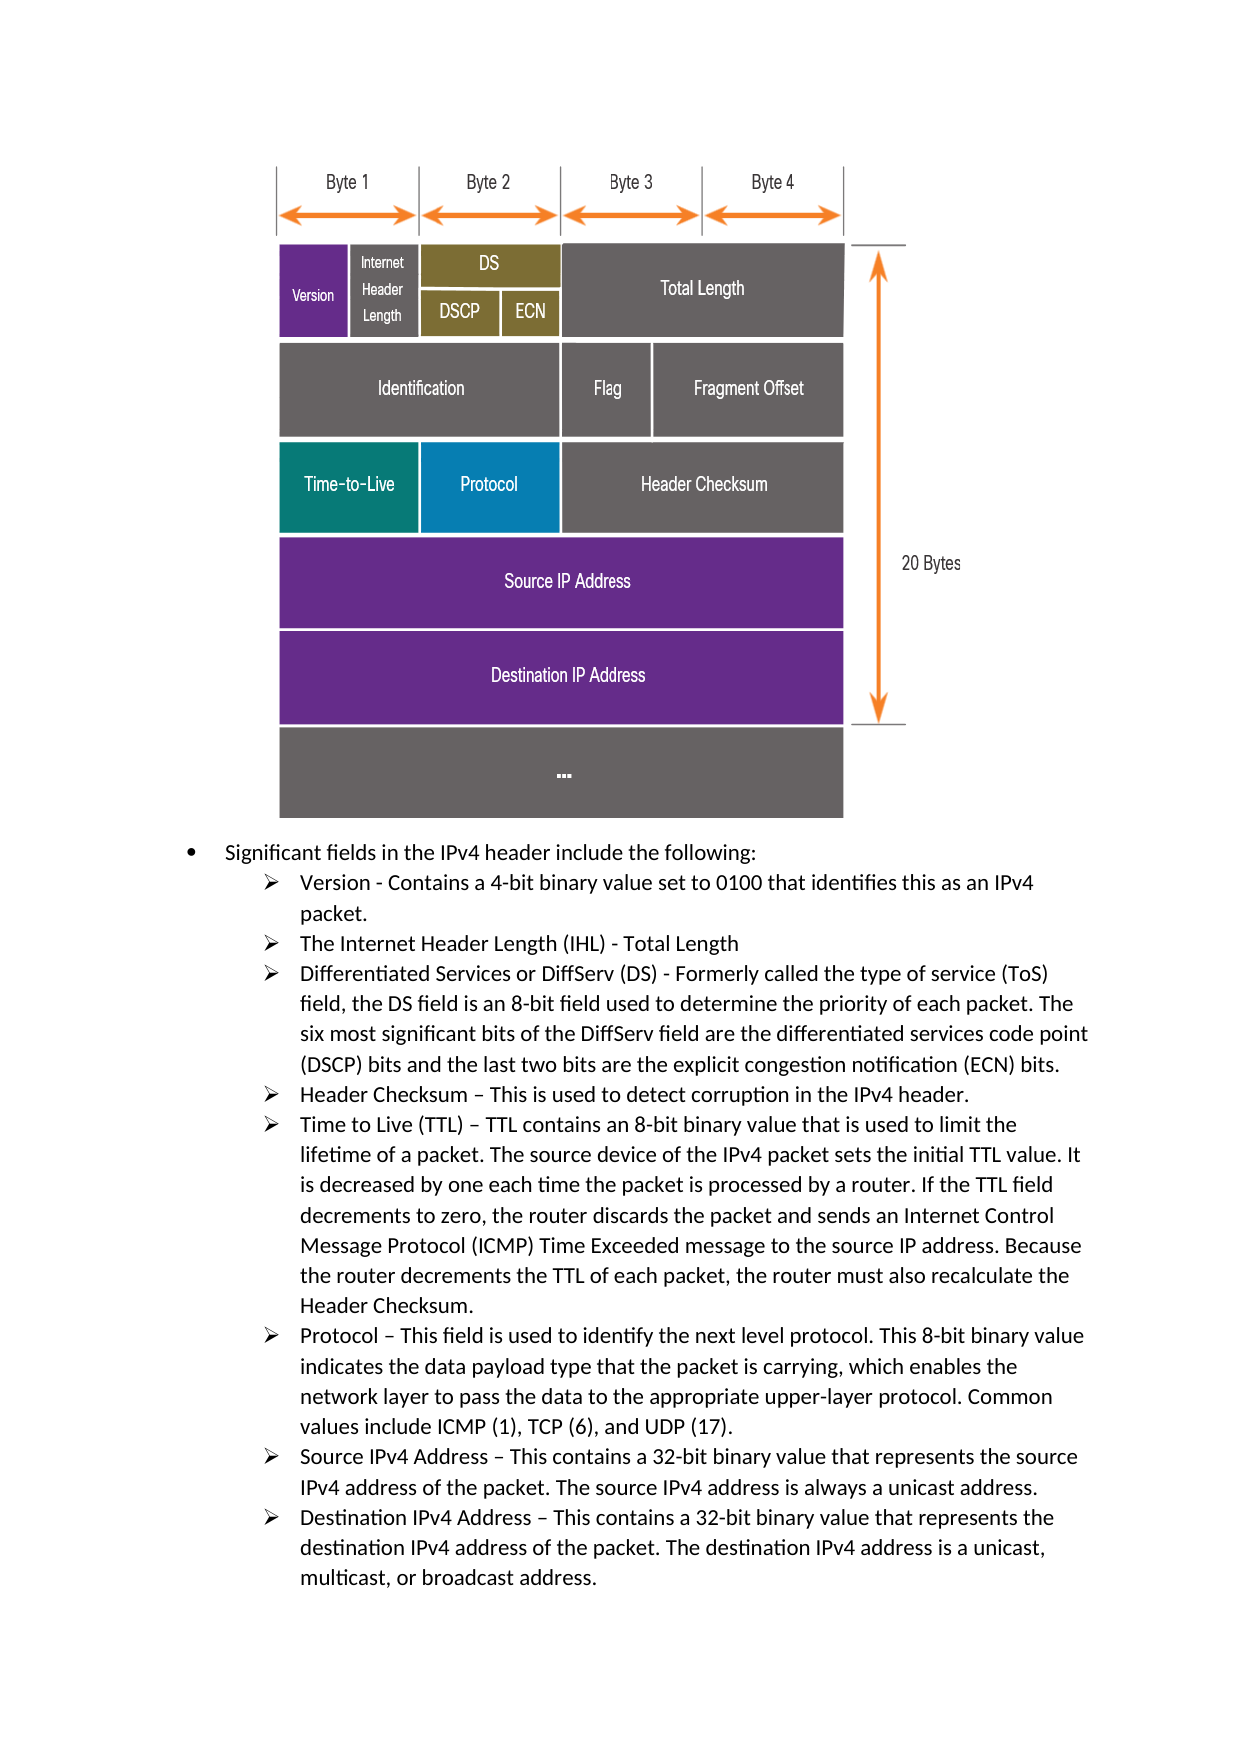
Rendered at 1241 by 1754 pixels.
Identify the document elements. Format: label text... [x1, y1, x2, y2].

list Significant fields in the IPv4 header include the following: [187, 838, 1090, 866]
list Differentiated Services or DiffServ (DS) - Formerly called the type of service (ToS) field, the DS field is an 8-bit field used to determine the priority of each packet. The six most significant bits of the DiffServ field are the differentiated services code point (DSCP) bits and the last two bits are the explicit congestion notification (ECN) bits. [262, 959, 1090, 1078]
list Version - Contains a 4-bit binary value set to 0100 that identifies this as an IPv4 packet. [262, 868, 1090, 927]
list Source IPv4 Address – This contains a 32-bit binary value that represents the source IPv4 address of the packet. The source IPv4 address is always a unicast address. [262, 1442, 1090, 1501]
list Destination IPv4 Address – This contains a 32-bit binary value that represents the destination IPv4 address of the packet. The destination IPv4 address is a unicast, multicast, or broadcast address. [262, 1503, 1090, 1591]
list The Internet Header Length (IHL) - Total Length [262, 929, 1090, 957]
list Header Checksum – This is used to detect corruption in the IPv4 header. [262, 1080, 1090, 1108]
list Protocol – This field is used to identify the next level protocol. This 8-bit binary value indicates the data payload type that the packet is carrying, which enables the network layer to pass the data to the appropriate upper-layer protocol. Common values include ICMP (1), TCP (6), and UDP (17). [262, 1322, 1090, 1440]
picture [262, 150, 961, 820]
list Time to Live (TTL) – TTL contains an 8-bit binary value that is used to limit the lifetime of a packet. The source device of the IPv4 packet sets the initial TTL value. It is decreased by one each time the packet is processed by a router. If the TTL field decrements to zero, the router discards the packet and sends an Internet Control Message Protocol (ICMP) Time Exceeded message to the source IP address. Because the router decrements the TTL of each packet, the router must also recalculate the Header Checksum. [262, 1110, 1090, 1319]
